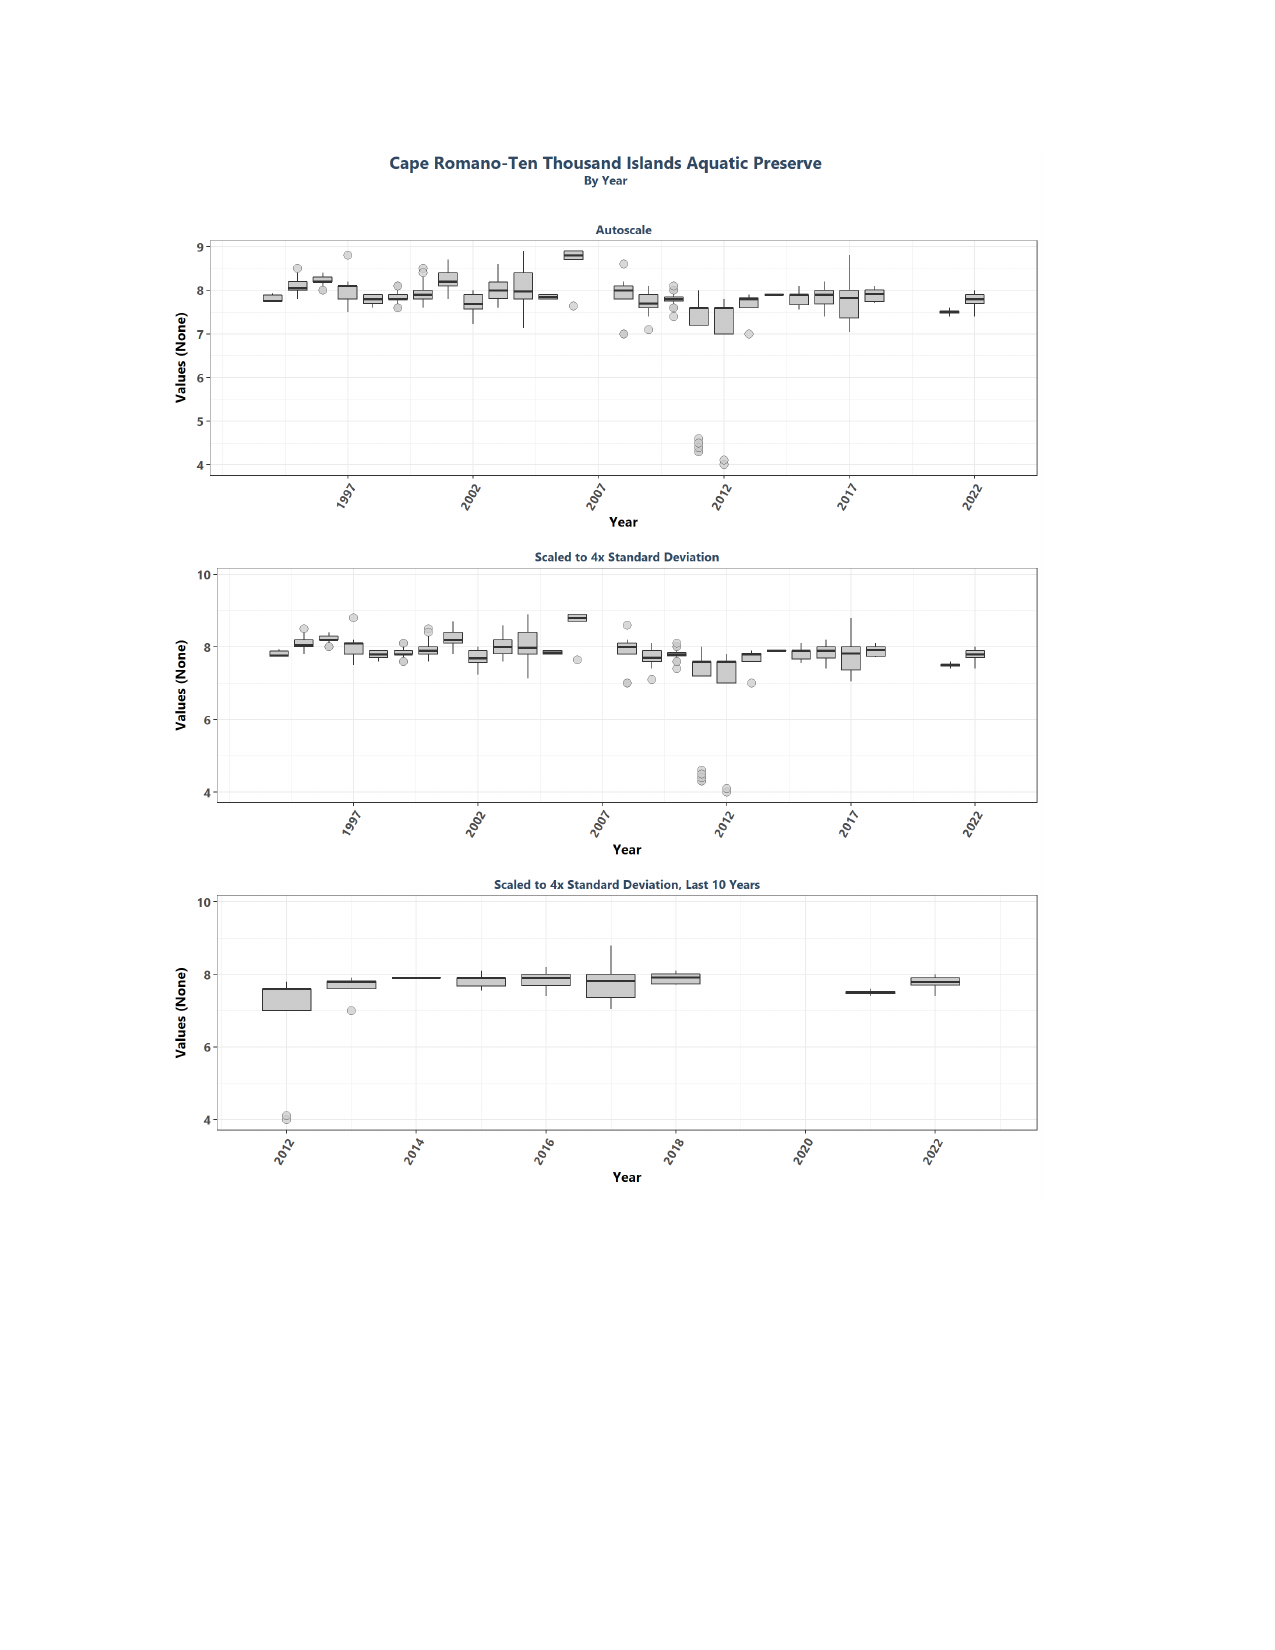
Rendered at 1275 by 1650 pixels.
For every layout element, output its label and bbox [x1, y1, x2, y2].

picture [168, 150, 1044, 1200]
